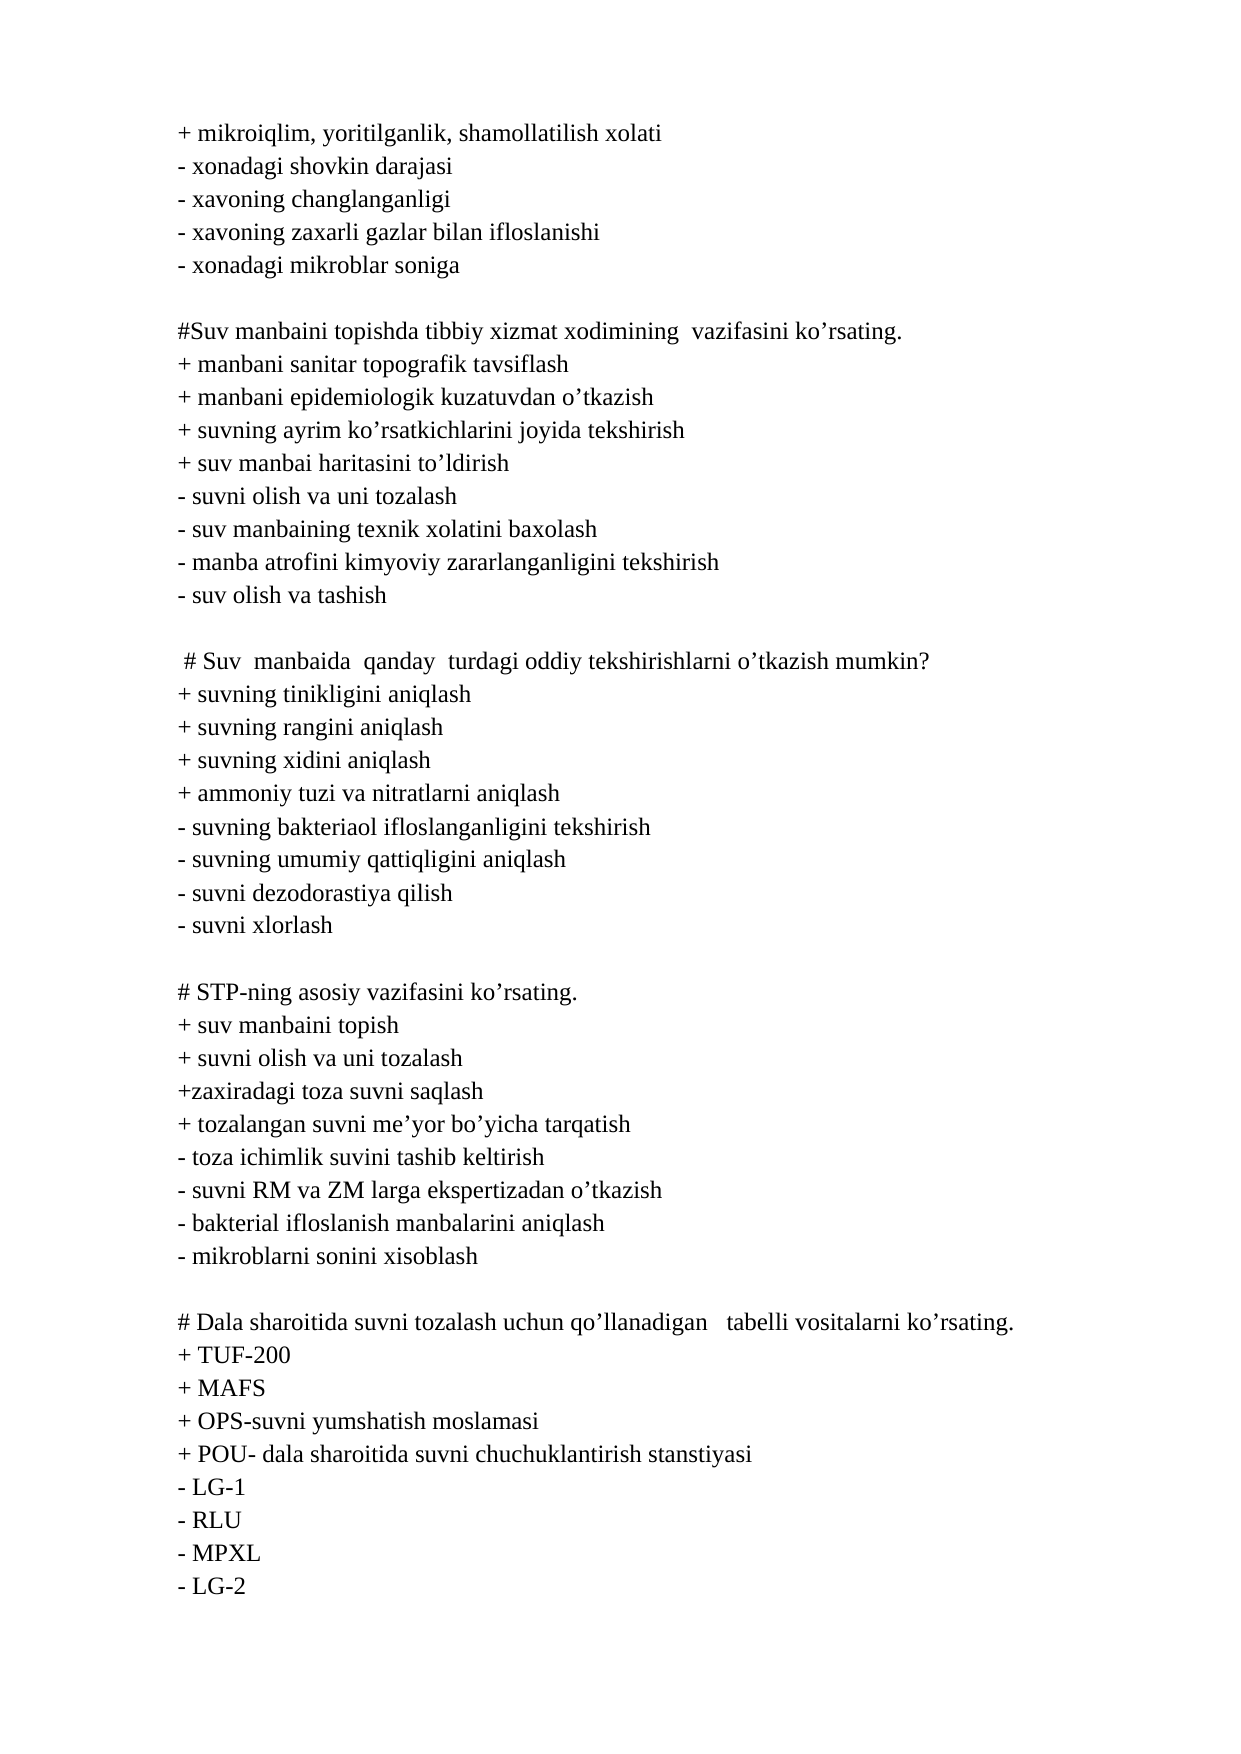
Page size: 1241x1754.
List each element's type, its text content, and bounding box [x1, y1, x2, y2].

text - suvni olish va uni tozalash [177, 481, 1152, 510]
text + manbani sanitar topografik tavsiflash [177, 349, 1152, 378]
text + suvni olish va uni tozalash [177, 1043, 1152, 1071]
text - suvning bakteriaol ifloslanganligini tekshirish [177, 812, 1152, 840]
text - suv olish va tashish [177, 580, 1152, 609]
text - toza ichimlik suvini tashib keltirish [177, 1142, 1152, 1171]
text #Suv manbaini topishda tibbiy xizmat xodimining vazifasini ko’rsating. [177, 316, 1152, 345]
text # Suv manbaida qanday turdagi oddiy tekshirishlarni o’tkazish mumkin? [177, 646, 1152, 675]
text - RLU [177, 1505, 1152, 1534]
text + POU- dala sharoitida suvni chuchuklantirish stanstiyasi [177, 1439, 1152, 1468]
text - xonadagi mikroblar soniga [177, 250, 1152, 279]
text + suvning ayrim ko’rsatkichlarini joyida tekshirish [177, 415, 1152, 444]
text + tozalangan suvni me’yor bo’yicha tarqatish [177, 1109, 1152, 1137]
text + mikroiqlim, yoritilganlik, shamollatilish xolati [177, 118, 1152, 147]
text - manba atrofini kimyoviy zararlanganligini tekshirish [177, 547, 1152, 576]
text + TUF-200 [177, 1340, 1152, 1369]
text + manbani epidemiologik kuzatuvdan o’tkazish [177, 382, 1152, 411]
text - xonadagi shovkin darajasi [177, 151, 1152, 180]
text - xavoning changlanganligi [177, 184, 1152, 213]
text + suvning xidini aniqlash [177, 746, 1152, 774]
text - suvni RM va ZM larga ekspertizadan o’tkazish [177, 1175, 1152, 1203]
text + suv manbai haritasini to’ldirish [177, 448, 1152, 477]
text # STP-ning asosiy vazifasini ko’rsating. [177, 977, 1152, 1005]
text - LG-2 [177, 1571, 1152, 1600]
text + ammoniy tuzi va nitratlarni aniqlash [177, 778, 1152, 807]
text - LG-1 [177, 1472, 1152, 1501]
text - mikroblarni sonini xisoblash [177, 1241, 1152, 1269]
text - xavoning zaxarli gazlar bilan ifloslanishi [177, 217, 1152, 246]
text + OPS-suvni yumshatish moslamasi [177, 1406, 1152, 1435]
text + suvning rangini aniqlash [177, 712, 1152, 741]
text + suv manbaini topish [177, 1010, 1152, 1038]
text # Dala sharoitida suvni tozalash uchun qo’llanadigan tabelli vositalarni ko’rsating. [177, 1307, 1152, 1336]
text + MAFS [177, 1373, 1152, 1402]
text +zaxiradagi toza suvni saqlash [177, 1076, 1152, 1104]
text + suvning tinikligini aniqlash [177, 679, 1152, 708]
text - bakterial ifloslanish manbalarini aniqlash [177, 1208, 1152, 1237]
text - suv manbaining texnik xolatini baxolash [177, 514, 1152, 543]
text - suvni xlorlash [177, 911, 1152, 939]
text - MPXL [177, 1538, 1152, 1567]
text - suvni dezodorastiya qilish [177, 878, 1152, 906]
text - suvning umumiy qattiqligini aniqlash [177, 844, 1152, 873]
